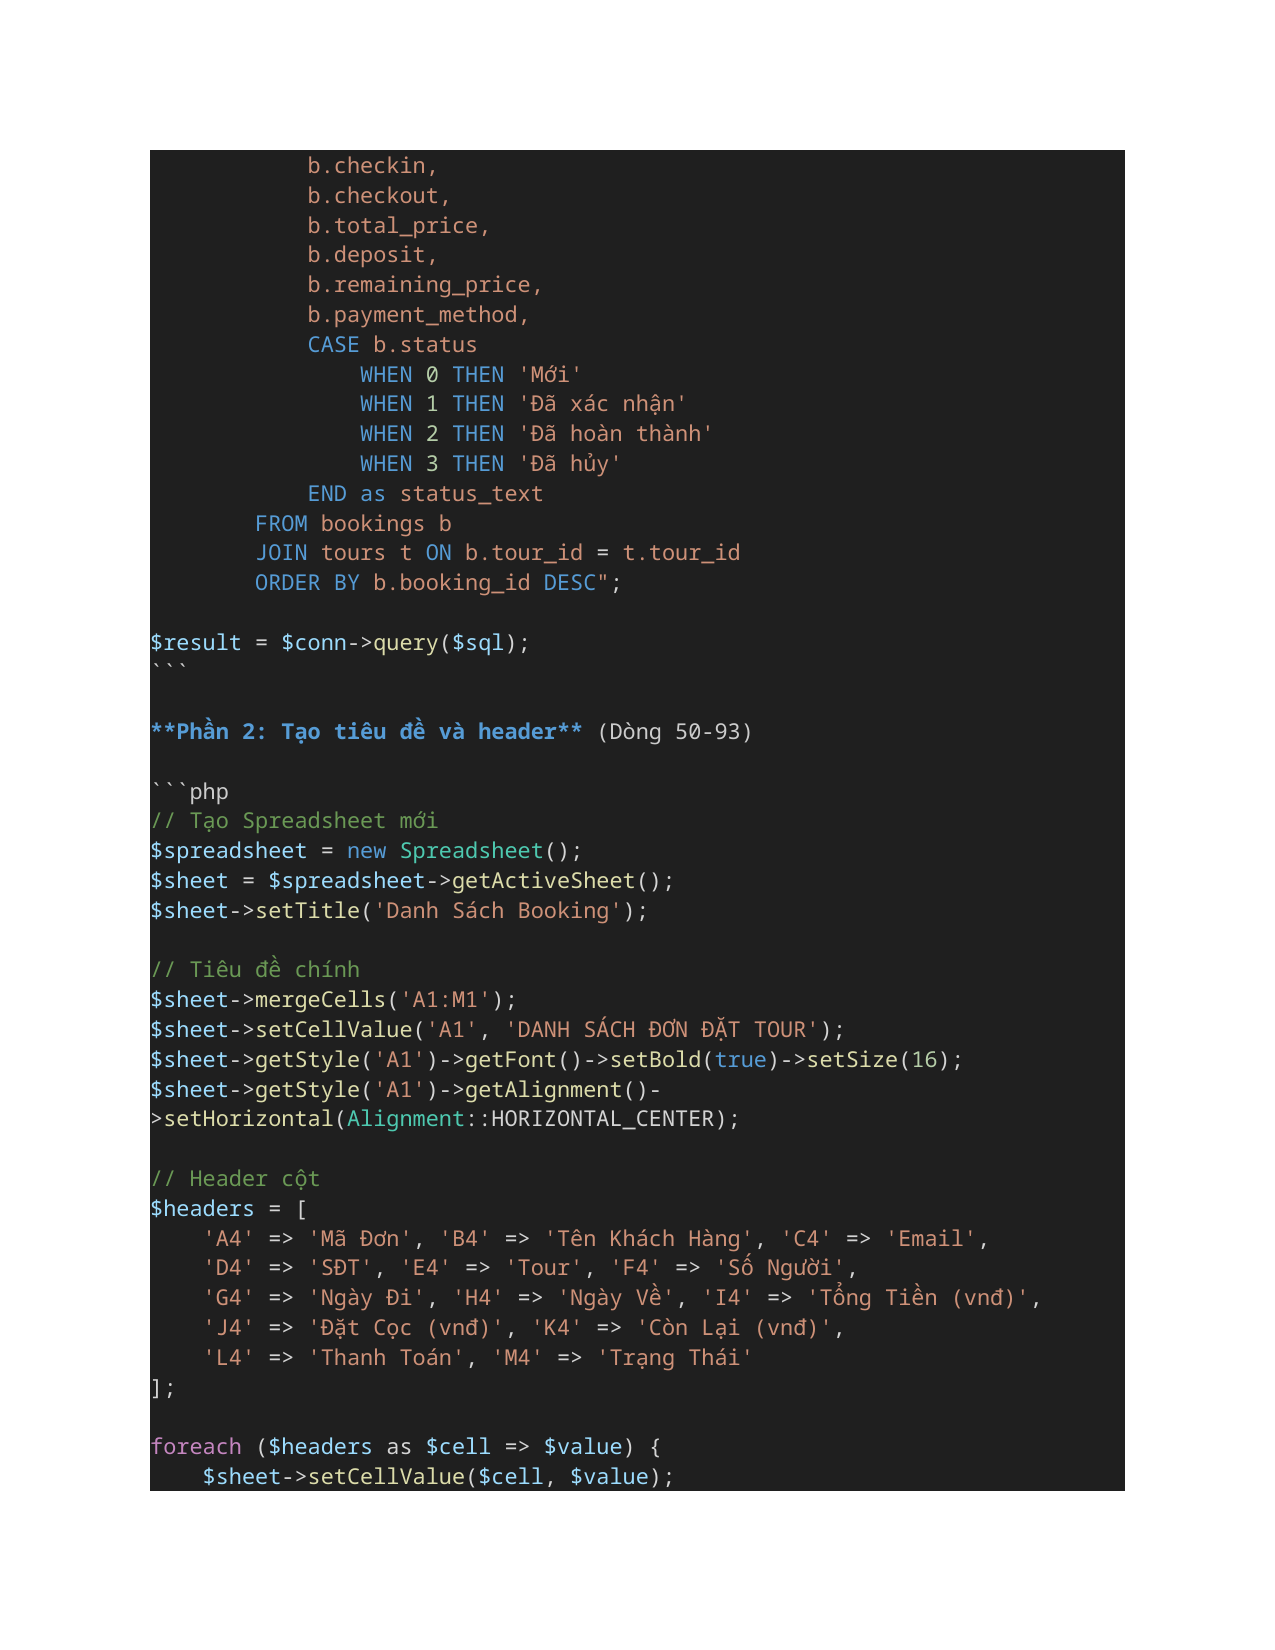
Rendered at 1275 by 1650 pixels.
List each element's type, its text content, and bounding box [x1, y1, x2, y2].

text $sheet->getStyle('A1')->getAlignment()->setHorizontal(Alignment::HORIZONTAL_CENTER); [150, 1073, 1125, 1133]
text $spreadsheet = new Spreadsheet(); [150, 835, 1125, 865]
text WHEN 1 THEN 'Đã xác nhận' [150, 388, 1125, 418]
text ``` [150, 656, 1125, 686]
text ```php [150, 776, 1125, 805]
text $sheet->setTitle('Danh Sách Booking'); [150, 895, 1125, 924]
text FROM bookings b [150, 507, 1125, 537]
text b.checkout, [150, 180, 1125, 209]
text // Tạo Spreadsheet mới [150, 805, 1125, 835]
text b.payment_method, [150, 299, 1125, 329]
text 'L4' => 'Thanh Toán', 'M4' => 'Trạng Thái' [150, 1342, 1125, 1371]
text ]; [150, 1371, 1125, 1401]
text $result = $conn->query($sql); [150, 627, 1125, 656]
text b.checkin, [150, 150, 1125, 180]
text 'A4' => 'Mã Đơn', 'B4' => 'Tên Khách Hàng', 'C4' => 'Email', [150, 1222, 1125, 1252]
text ORDER BY b.booking_id DESC"; [150, 567, 1125, 597]
text $sheet->setCellValue($cell, $value); [150, 1461, 1125, 1491]
text // Header cột [150, 1163, 1125, 1193]
text $sheet->setCellValue('A1', 'DANH SÁCH ĐƠN ĐẶT TOUR'); [150, 1014, 1125, 1044]
text $headers = [ [150, 1193, 1125, 1222]
text foreach ($headers as $cell => $value) { [150, 1431, 1125, 1461]
text **Phần 2: Tạo tiêu đề và header** (Dòng 50-93) [150, 716, 1125, 746]
text b.remaining_price, [150, 269, 1125, 299]
text WHEN 0 THEN 'Mới' [150, 358, 1125, 388]
text END as status_text [150, 478, 1125, 507]
text 'D4' => 'SĐT', 'E4' => 'Tour', 'F4' => 'Số Người', [150, 1252, 1125, 1282]
text WHEN 3 THEN 'Đã hủy' [150, 448, 1125, 478]
text $sheet->getStyle('A1')->getFont()->setBold(true)->setSize(16); [150, 1044, 1125, 1073]
text CASE b.status [150, 329, 1125, 358]
text 'G4' => 'Ngày Đi', 'H4' => 'Ngày Về', 'I4' => 'Tổng Tiền (vnđ)', [150, 1282, 1125, 1312]
text // Tiêu đề chính [150, 954, 1125, 984]
text 'J4' => 'Đặt Cọc (vnđ)', 'K4' => 'Còn Lại (vnđ)', [150, 1312, 1125, 1342]
text JOIN tours t ON b.tour_id = t.tour_id [150, 537, 1125, 567]
text $sheet->mergeCells('A1:M1'); [150, 984, 1125, 1014]
text b.deposit, [150, 239, 1125, 269]
text $sheet = $spreadsheet->getActiveSheet(); [150, 865, 1125, 895]
text WHEN 2 THEN 'Đã hoàn thành' [150, 418, 1125, 448]
text b.total_price, [150, 209, 1125, 239]
